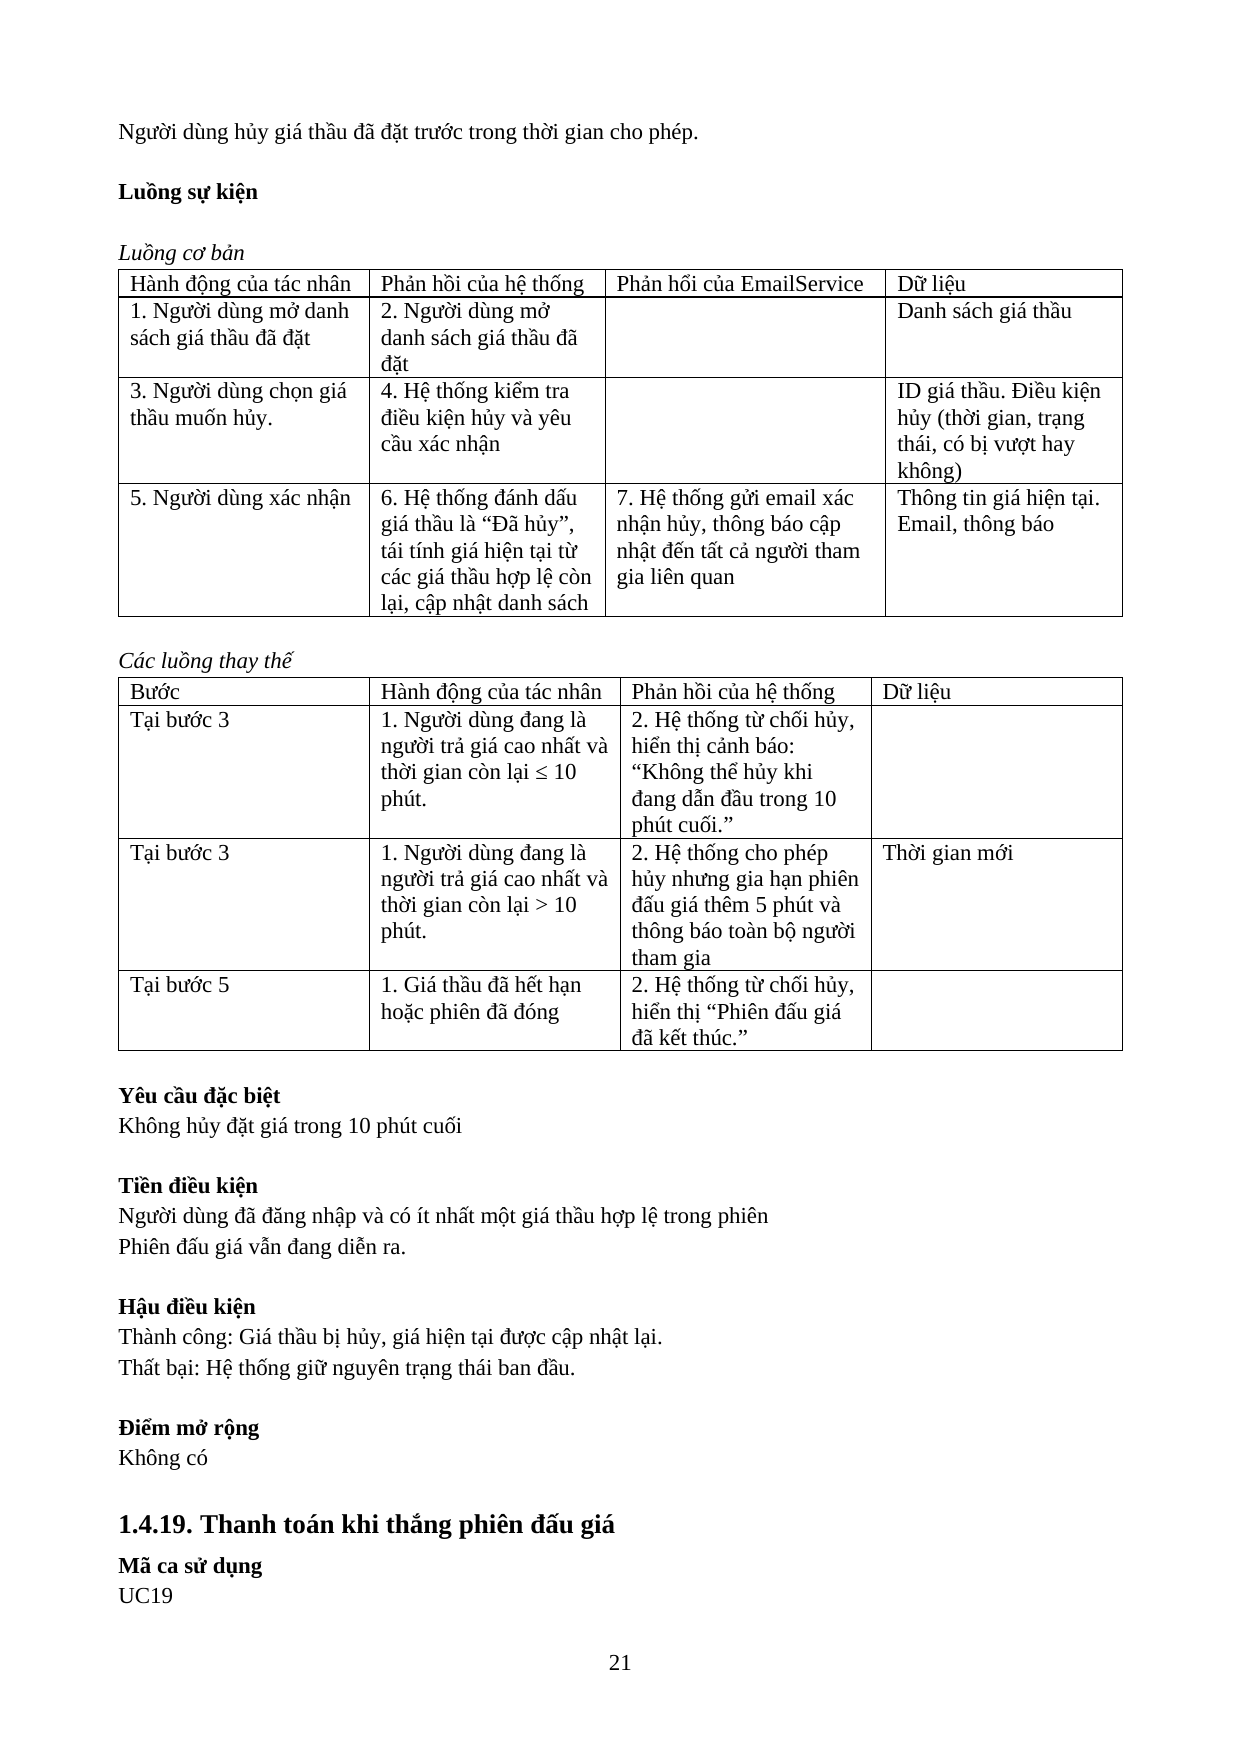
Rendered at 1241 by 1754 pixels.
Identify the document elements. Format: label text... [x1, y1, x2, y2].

table_cell [606, 298, 885, 377]
text Mã ca sử dụng [118, 1552, 1122, 1578]
text Không có [118, 1444, 1122, 1471]
table_cell 5. Người dùng xác nhận [119, 484, 369, 616]
table_cell [872, 971, 1122, 1050]
table_cell [606, 378, 885, 483]
table_cell Danh sách giá thầu [886, 298, 1122, 377]
table_cell [872, 706, 1122, 837]
text Phiên đấu giá vẫn đang diễn ra. [118, 1233, 1122, 1259]
table_header Hành động của tác nhân [119, 270, 369, 296]
table_cell 7. Hệ thống gửi email xác nhận hủy, thông báo cập nhật đến tất cả người tham gia liên quan [606, 484, 885, 616]
table_cell 1. Người dùng mở danh sách giá thầu đã đặt [119, 298, 369, 377]
text UC19 [118, 1582, 1122, 1608]
table_cell Tại bước 3 [119, 839, 369, 970]
table_cell Tại bước 5 [119, 971, 369, 1050]
text Thành công: Giá thầu bị hủy, giá hiện tại được cập nhật lại. [118, 1323, 1122, 1350]
text Thất bại: Hệ thống giữ nguyên trạng thái ban đầu. [118, 1353, 1122, 1380]
table_header Bước [119, 678, 369, 705]
text Luồng sự kiện [118, 178, 1122, 205]
table_cell 1. Giá thầu đã hết hạn hoặc phiên đã đóng [370, 971, 620, 1050]
text Người dùng hủy giá thầu đã đặt trước trong thời gian cho phép. [118, 118, 1122, 144]
table_cell 2. Hệ thống từ chối hủy, hiển thị cảnh báo: “Không thể hủy khi đang dẫn đầu trong 10 phút cuối.” [621, 706, 871, 837]
text Điểm mở rộng [118, 1414, 1122, 1440]
text Các luồng thay thế [118, 647, 1122, 673]
table_cell 6. Hệ thống đánh dấu giá thầu là “Đã hủy”, tái tính giá hiện tại từ các giá thầu hợp lệ còn lại, cập nhật danh sách [370, 484, 605, 616]
text Yêu cầu đặc biệt [118, 1082, 1122, 1108]
table_header Hành động của tác nhân [370, 678, 620, 705]
text Hậu điều kiện [118, 1293, 1122, 1319]
table_header Phản hổi của EmailService [606, 270, 885, 296]
table_cell Tại bước 3 [119, 706, 369, 837]
text Tiền điều kiện [118, 1172, 1122, 1199]
table_cell ID giá thầu. Điều kiện hủy (thời gian, trạng thái, có bị vượt hay không) [886, 378, 1122, 483]
table_cell 2. Hệ thống cho phép hủy nhưng gia hạn phiên đấu giá thêm 5 phút và thông báo toàn bộ người tham gia [621, 839, 871, 970]
table_header Dữ liệu [886, 270, 1122, 296]
subtitle Thanh toán khi thắng phiên đấu giá [118, 1508, 1122, 1539]
table_cell 1. Người dùng đang là người trả giá cao nhất và thời gian còn lại > 10 phút. [370, 839, 620, 970]
table_cell 2. Hệ thống từ chối hủy, hiển thị “Phiên đấu giá đã kết thúc.” [621, 971, 871, 1050]
text Người dùng đã đăng nhập và có ít nhất một giá thầu hợp lệ trong phiên [118, 1202, 1122, 1229]
table_cell Thông tin giá hiện tại. Email, thông báo [886, 484, 1122, 616]
table_header Dữ liệu [872, 678, 1122, 705]
table_cell Thời gian mới [872, 839, 1122, 970]
text Không hủy đặt giá trong 10 phút cuối [118, 1112, 1122, 1138]
table_cell 3. Người dùng chọn giá thầu muốn hủy. [119, 378, 369, 483]
table_cell 4. Hệ thống kiểm tra điều kiện hủy và yêu cầu xác nhận [370, 378, 605, 483]
table_header Phản hồi của hệ thống [370, 270, 605, 296]
table_cell 1. Người dùng đang là người trả giá cao nhất và thời gian còn lại ≤ 10 phút. [370, 706, 620, 837]
table_header Phản hồi của hệ thống [621, 678, 871, 705]
text Luồng cơ bản [118, 239, 1122, 265]
table_cell 2. Người dùng mở danh sách giá thầu đã đặt [370, 298, 605, 377]
